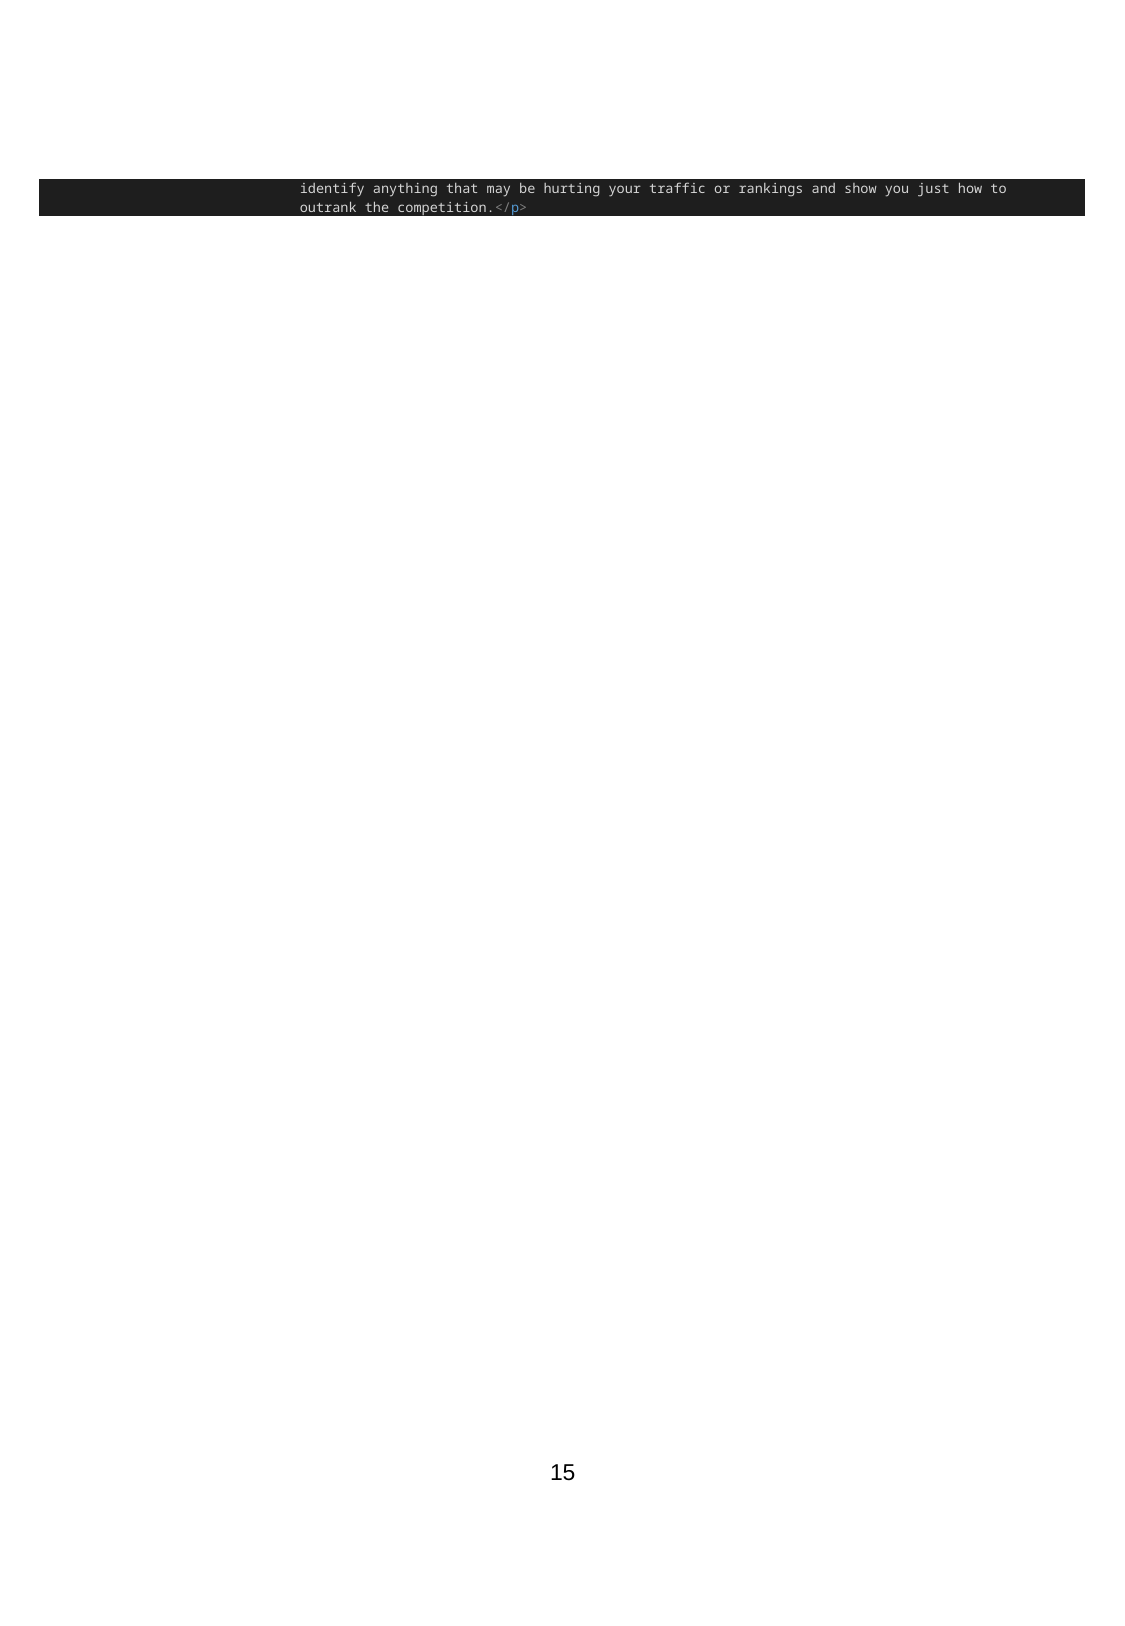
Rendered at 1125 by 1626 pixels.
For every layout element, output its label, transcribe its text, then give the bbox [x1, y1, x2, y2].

text identify anything that may be hurting your traffic or rankings and show you just how to [39, 179, 1085, 198]
text outrank the competition.</p> [39, 198, 1085, 216]
